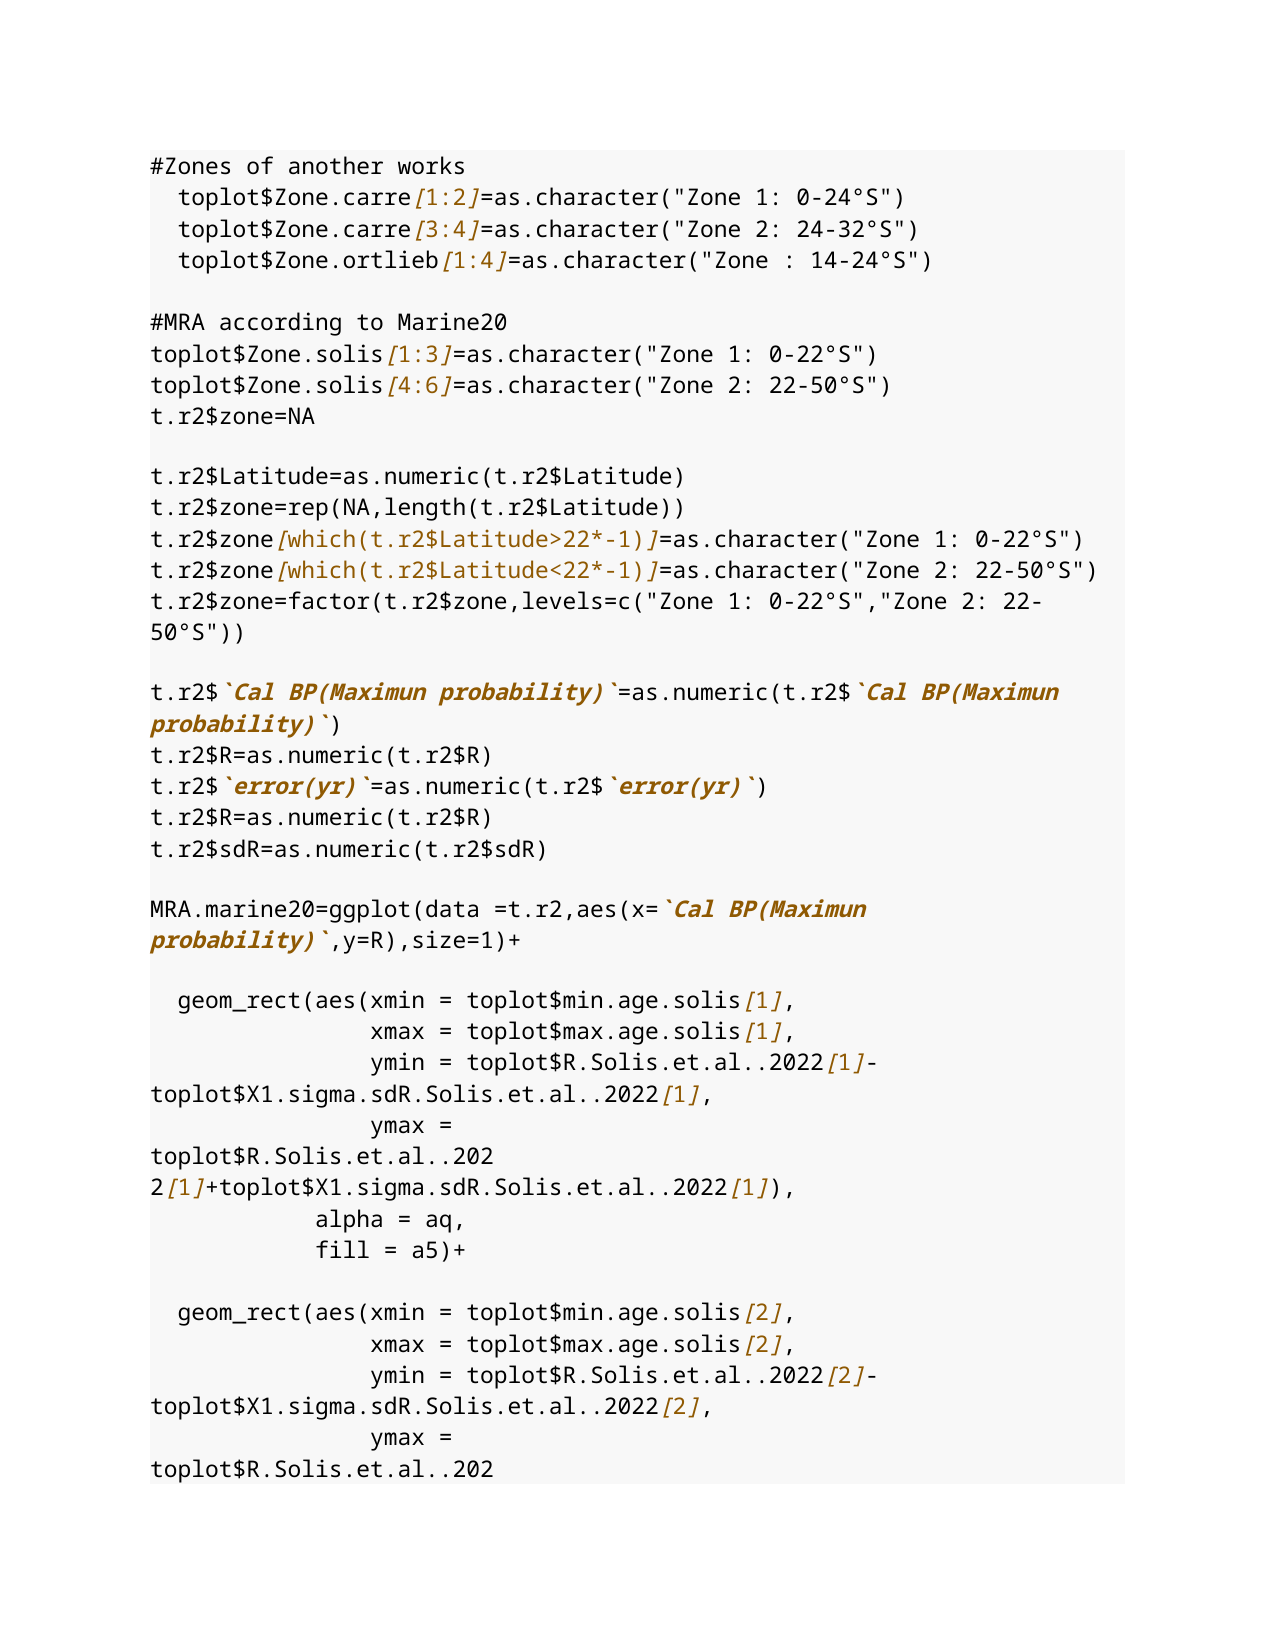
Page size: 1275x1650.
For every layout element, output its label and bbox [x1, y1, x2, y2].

text [150, 150, 1125, 1484]
